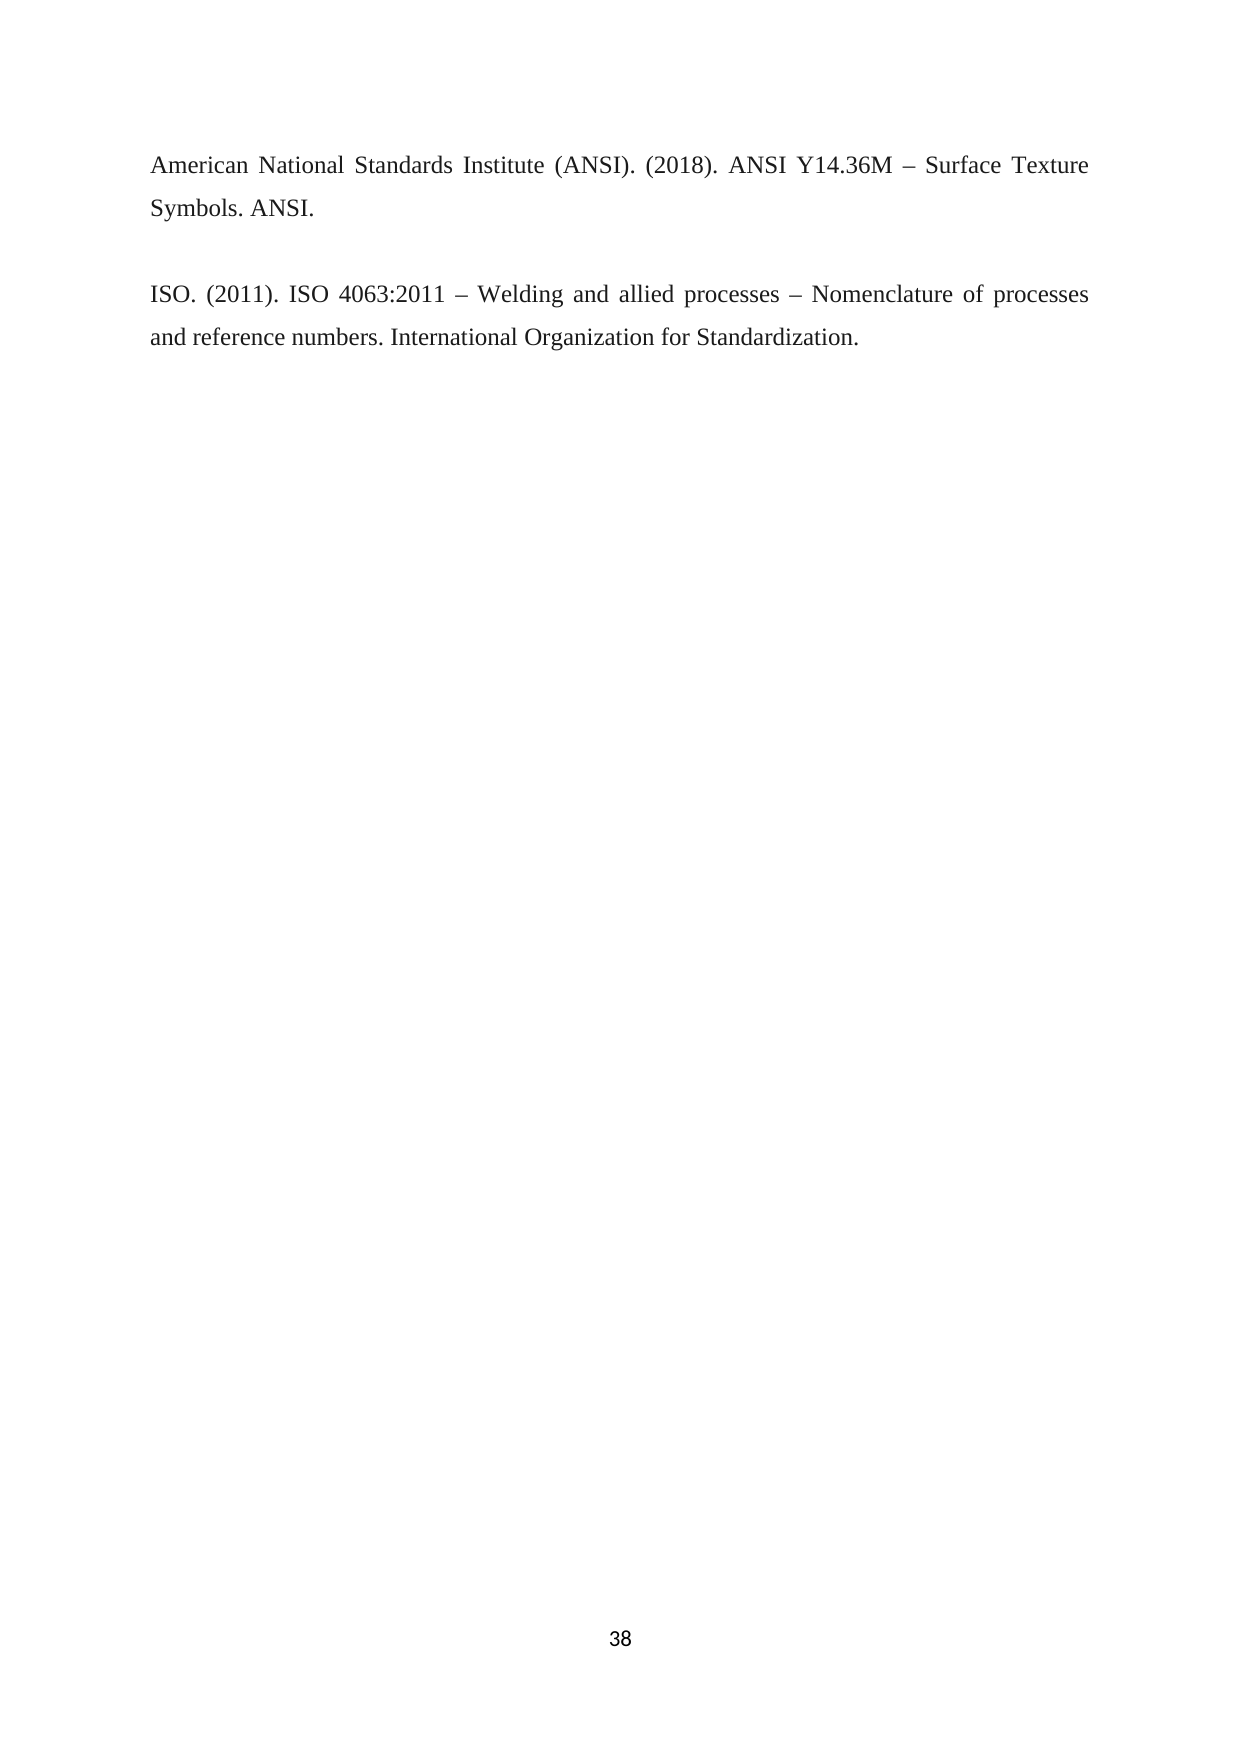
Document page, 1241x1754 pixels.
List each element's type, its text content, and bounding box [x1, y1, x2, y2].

text American National Standards Institute (ANSI). (2018). ANSI Y14.36M – Surface Texture Symbols. ANSI. [150, 179, 1090, 222]
text ISO. (2011). ISO 4063:2011 – Welding and allied processes – Nomenclature of processes and reference numbers. International Organization for Standardization. [150, 308, 1090, 351]
